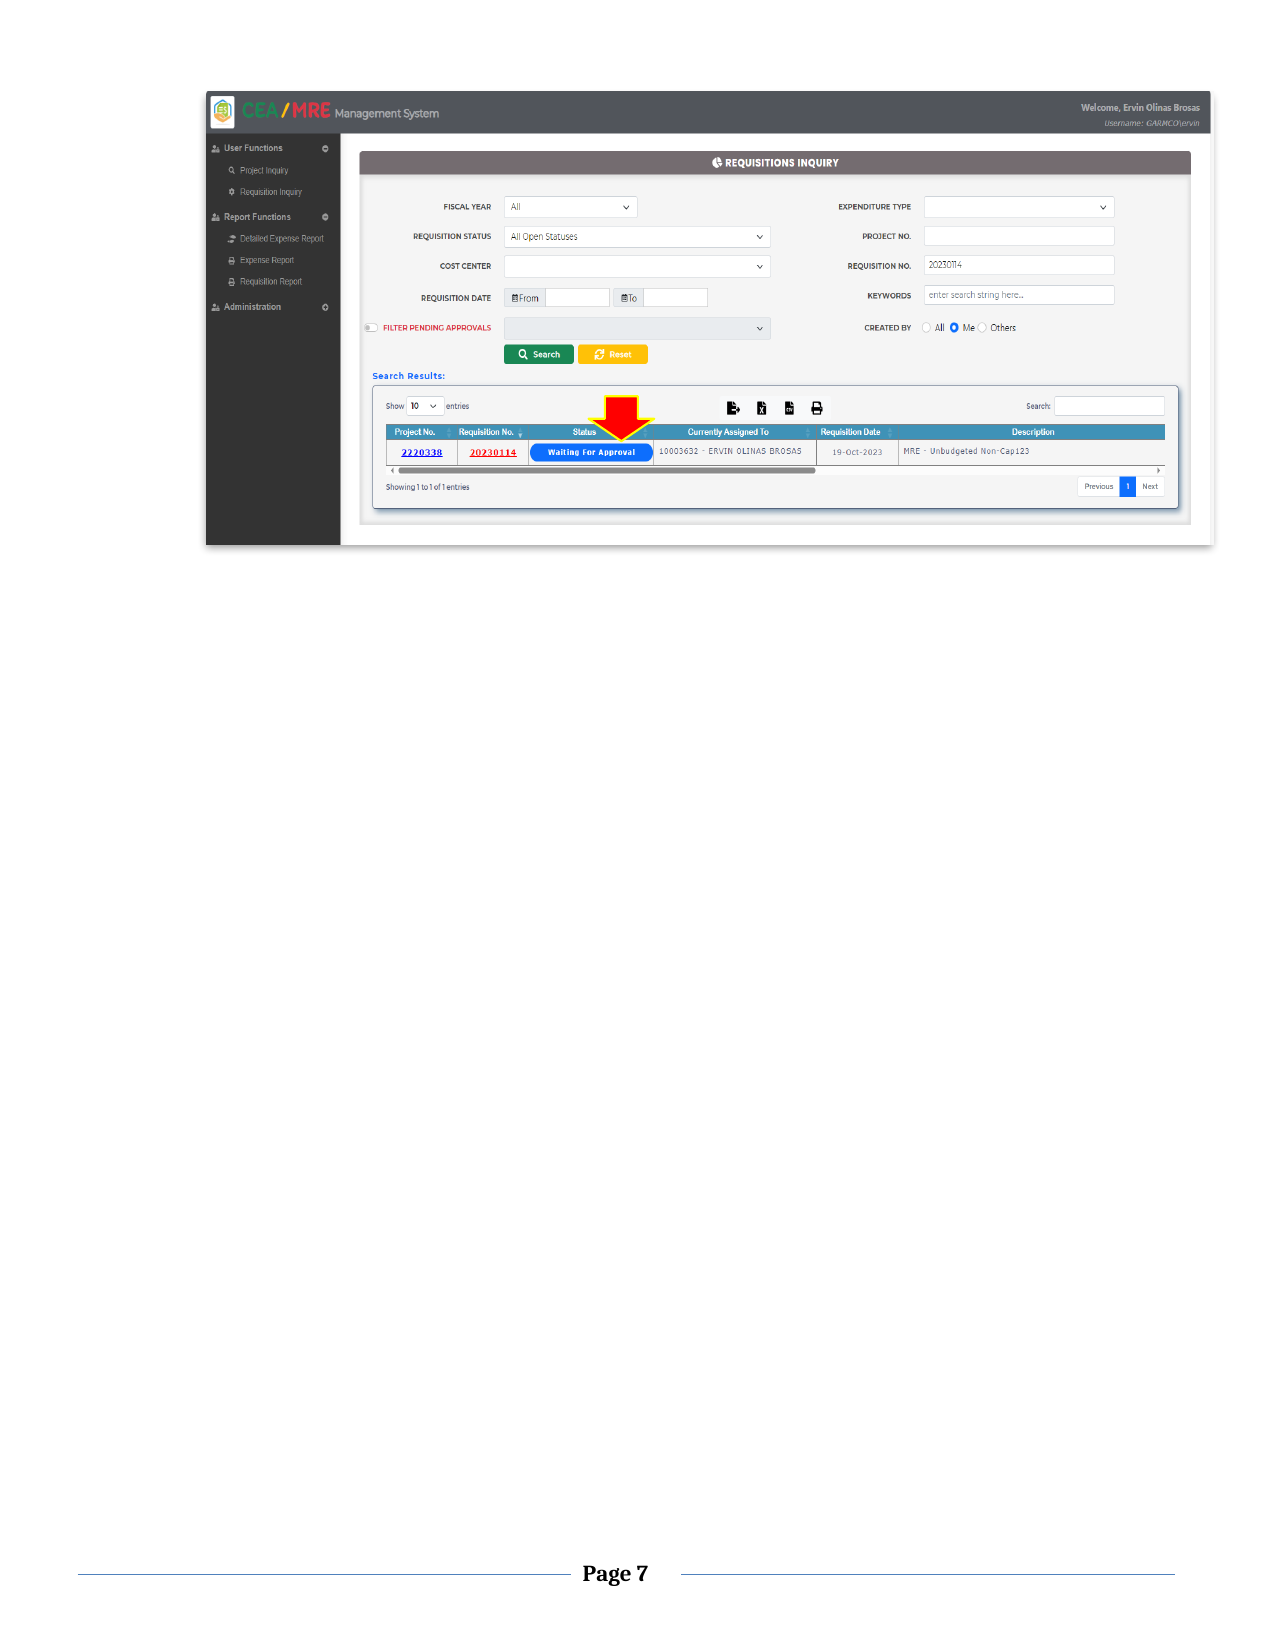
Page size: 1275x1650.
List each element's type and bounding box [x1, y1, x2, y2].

picture [206, 91, 1214, 545]
